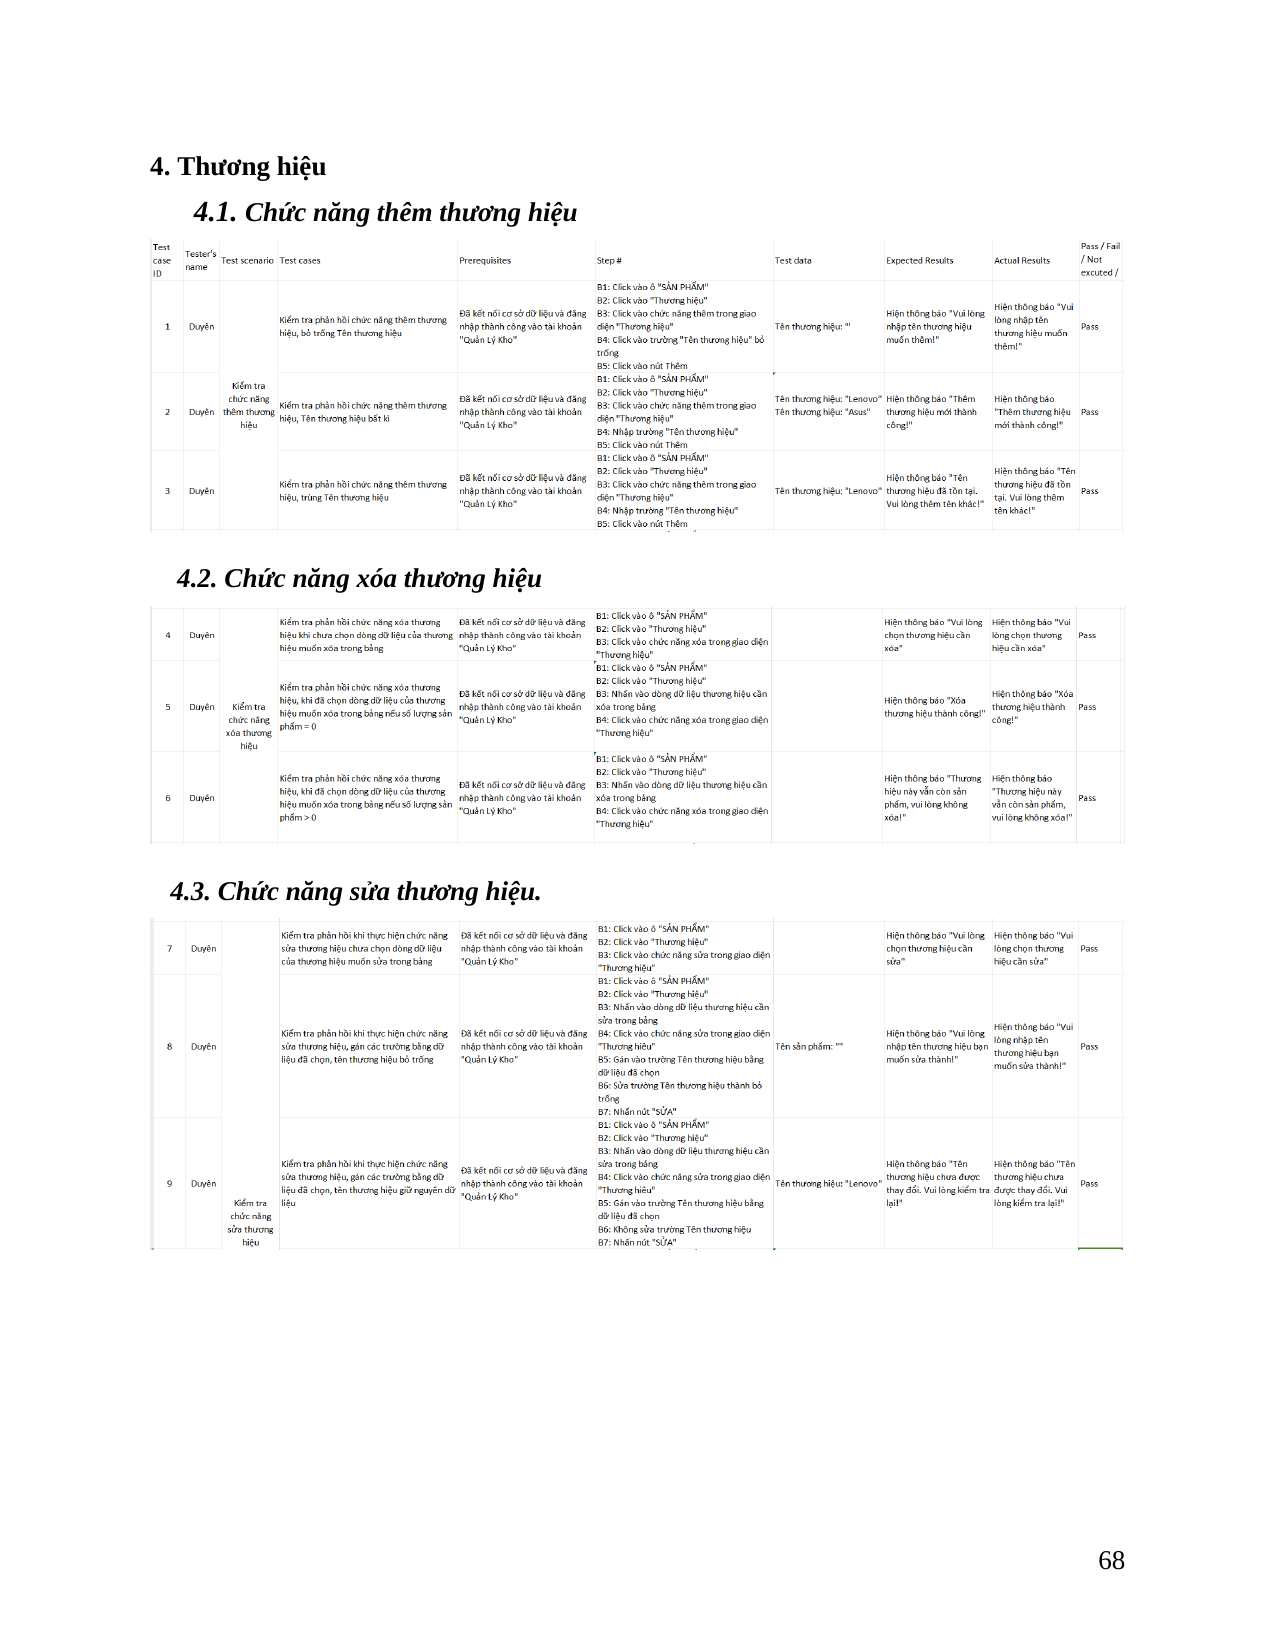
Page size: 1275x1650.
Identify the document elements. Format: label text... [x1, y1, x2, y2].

subtitle 4. Thương hiệu [150, 150, 1125, 181]
picture [150, 606, 1125, 844]
subtitle 4.2. Chức năng xóa thương hiệu [150, 562, 1125, 594]
subtitle 4.1. Chức năng thêm thương hiệu [150, 194, 1125, 227]
subtitle 4.3. Chức năng sửa thương hiệu. [150, 875, 1125, 906]
picture [150, 918, 1125, 1250]
picture [150, 239, 1125, 532]
